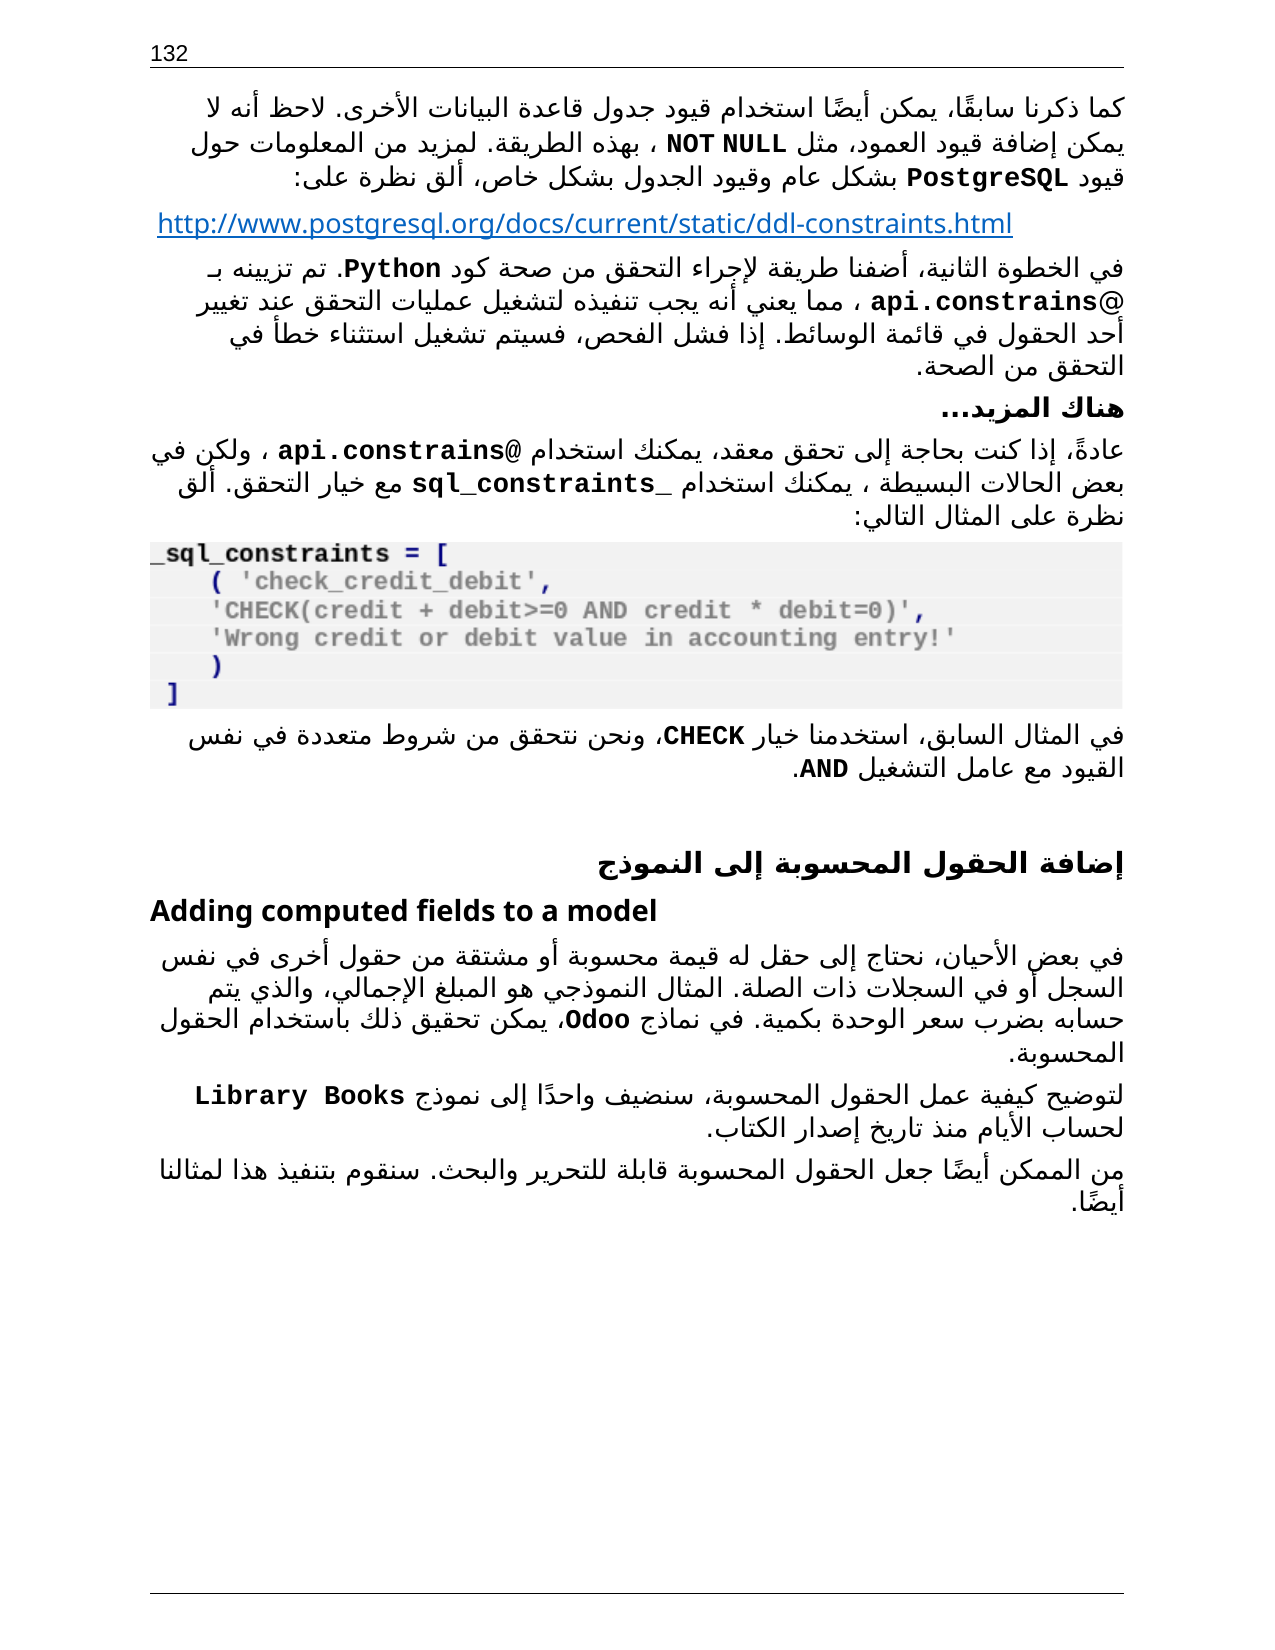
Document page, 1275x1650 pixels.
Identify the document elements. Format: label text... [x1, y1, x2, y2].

text إضافة الحقول المحسوبة إلى النموذج [150, 846, 1125, 880]
text Adding computed fields to a model [150, 891, 1125, 930]
text هناك المزيد... [150, 392, 1125, 423]
text في بعض الأحيان، نحتاج إلى حقل له قيمة محسوبة أو مشتقة من حقول أخرى في نفس السجل أو في السجلات ذات الصلة. المثال النموذجي هو المبلغ الإجمالي، والذي يتم حسابه بضرب سعر الوحدة بكمية. في نماذج Odoo، يمكن تحقيق ذلك باستخدام الحقول المحسوبة. [150, 941, 1125, 1069]
text في المثال السابق، استخدمنا خيار CHECK، ونحن نتحقق من شروط متعددة في نفس القيود مع عامل التشغيل AND. [150, 719, 1125, 786]
text http://www.postgresql.org/docs/current/static/ddl-constraints.html [150, 205, 1125, 242]
text كما ذكرنا سابقًا، يمكن أيضًا استخدام قيود جدول قاعدة البيانات الأخرى. لاحظ أنه لا يمكن إضافة قيود العمود، مثل NOT NULL ، بهذه الطريقة. لمزيد من المعلومات حول قيود PostgreSQL بشكل عام وقيود الجدول بشكل خاص، ألق نظرة على: [150, 92, 1125, 194]
text لتوضيح كيفية عمل الحقول المحسوبة، سنضيف واحدًا إلى نموذج Library Books لحساب الأيام منذ تاريخ إصدار الكتاب. [150, 1079, 1125, 1144]
text عادةً، إذا كنت بحاجة إلى تحقق معقد، يمكنك استخدام @api.constrains ، ولكن في بعض الحالات البسيطة ، يمكنك استخدام _sql_constraints مع خيار التحقق. ألق نظرة على المثال التالي: [150, 434, 1125, 532]
text في الخطوة الثانية، أضفنا طريقة لإجراء التحقق من صحة كود Python. تم تزيينه بـ @api.constrains ، مما يعني أنه يجب تنفيذه لتشغيل عمليات التحقق عند تغيير أحد الحقول في قائمة الوسائط. إذا فشل الفحص، فسيتم تشغيل استثناء خطأ في التحقق من الصحة. [150, 252, 1125, 382]
text من الممكن أيضًا جعل الحقول المحسوبة قابلة للتحرير والبحث. سنقوم بتنفيذ هذا لمثالنا أيضًا. [150, 1154, 1125, 1217]
